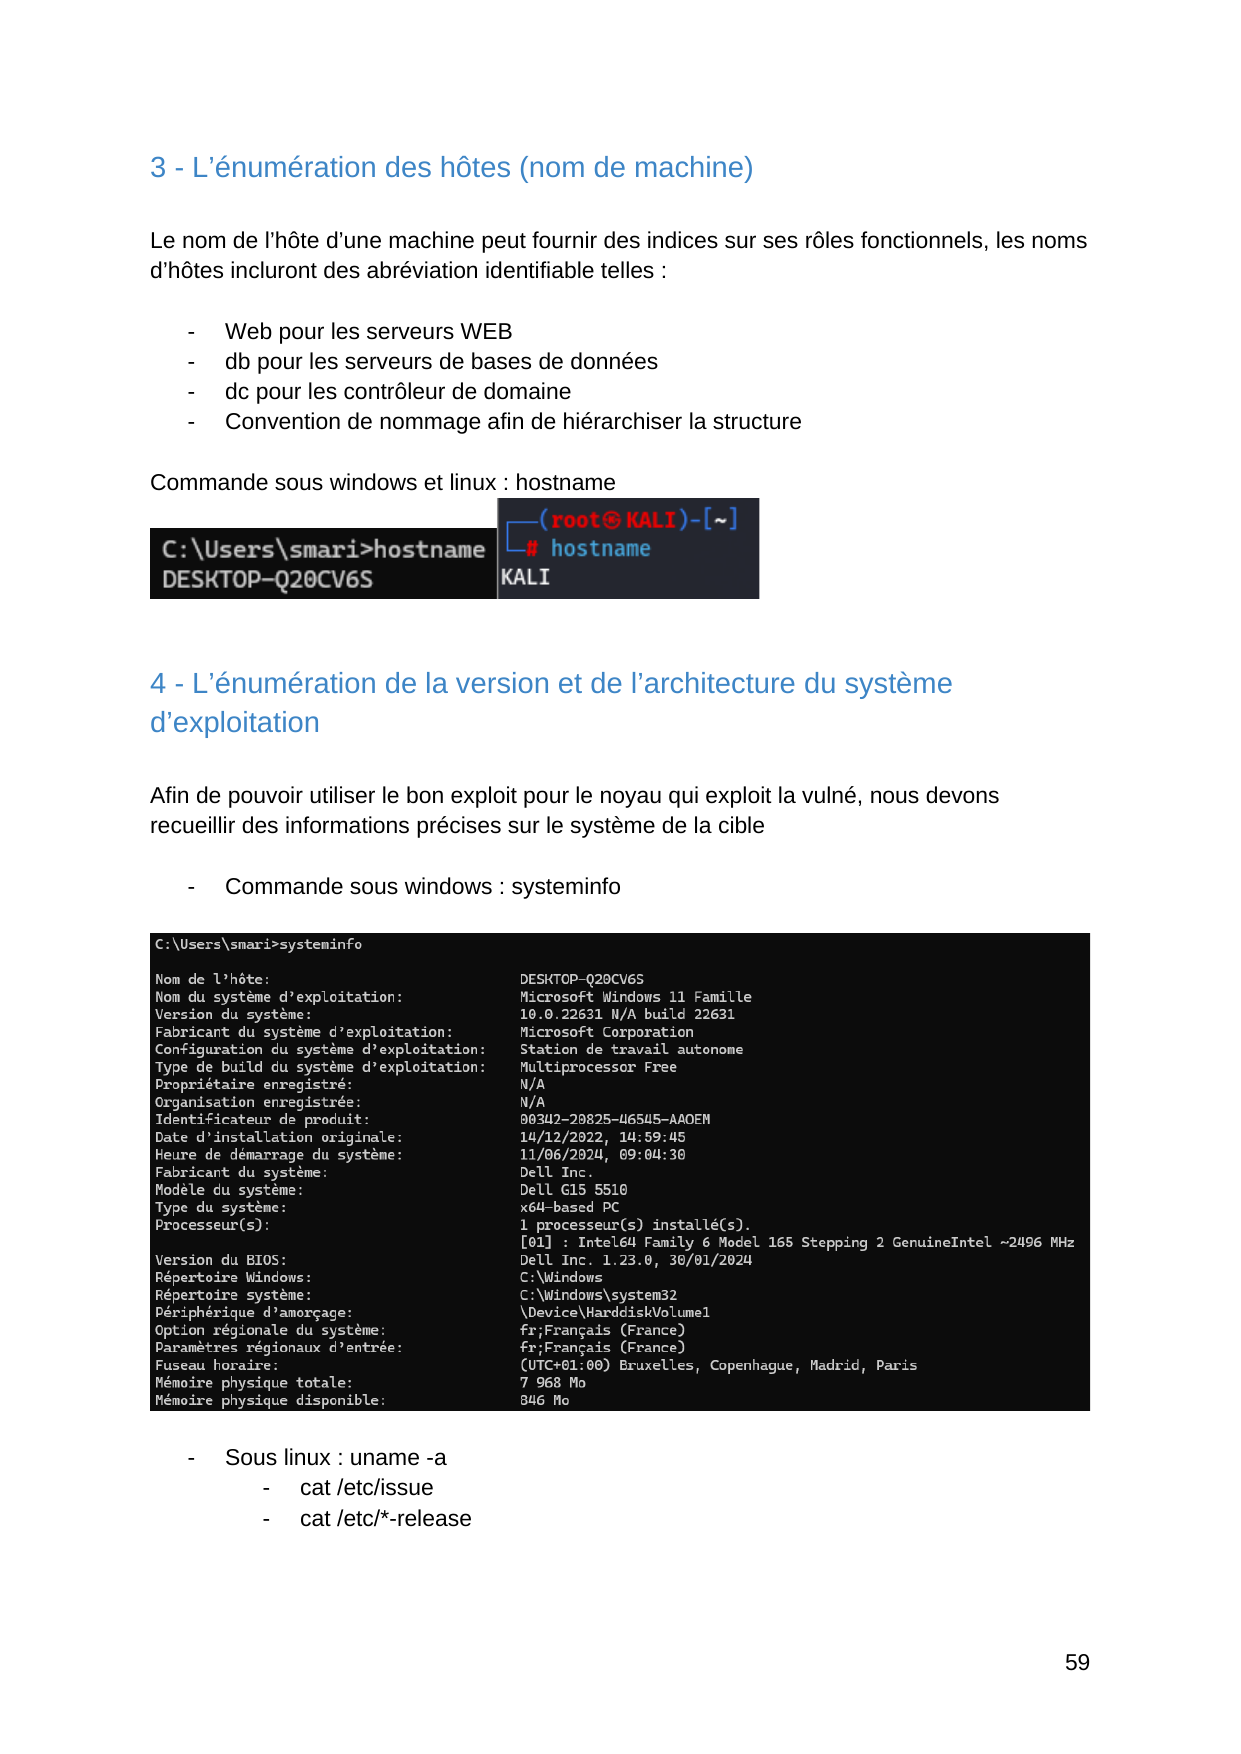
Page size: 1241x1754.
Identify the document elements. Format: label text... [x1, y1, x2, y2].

text Le nom de l’hôte d’une machine peut fournir des indices sur ses rôles fonctionnels, les noms d’hôtes incluront des abréviation identifiable telles : [150, 227, 1090, 284]
text Afin de pouvoir utiliser le bon exploit pour le noyau qui exploit la vulné, nous devons recueillir des informations précises sur le système de la cible [150, 782, 1090, 838]
list Web pour les serveurs WEB [187, 318, 1090, 344]
picture [150, 933, 1091, 1411]
picture [150, 498, 760, 599]
list Sous linux : uname -a [187, 1444, 1090, 1471]
list dc pour les contrôleur de domaine [187, 378, 1090, 404]
list db pour les serveurs de bases de données [187, 348, 1090, 374]
list cat /etc/issue [262, 1474, 1090, 1501]
subtitle 4 - L’énumération de la version et de l’architecture du système d’exploitation [150, 666, 1090, 738]
list cat /etc/*-release [262, 1504, 1090, 1531]
subtitle 3 - L’énumération des hôtes (nom de machine) [150, 150, 1090, 183]
list Commande sous windows : systeminfo [187, 873, 1090, 899]
list Convention de nommage afin de hiérarchiser la structure [187, 408, 1090, 435]
text Commande sous windows et linux : hostname [150, 469, 1090, 495]
